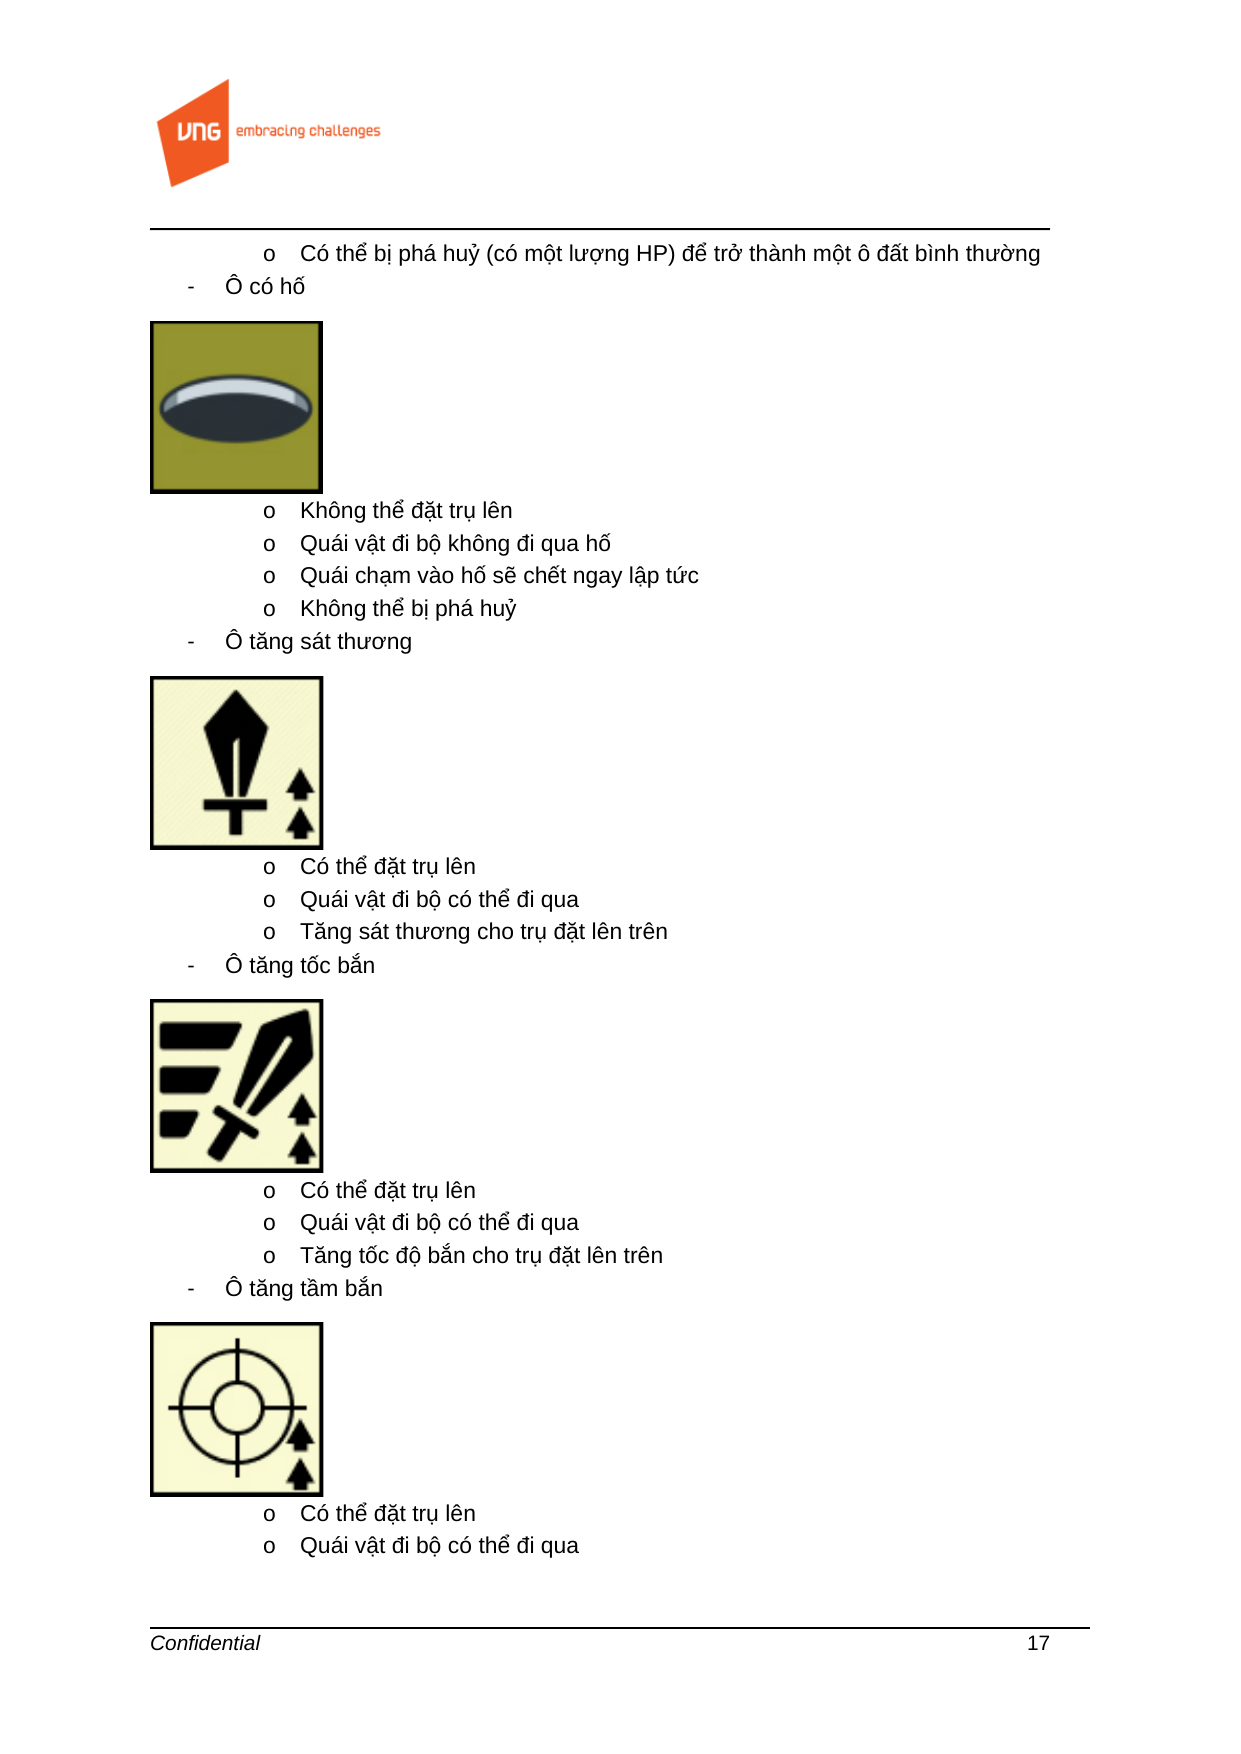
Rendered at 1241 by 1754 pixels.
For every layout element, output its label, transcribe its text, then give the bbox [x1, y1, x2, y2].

list Quái vật đi bộ không đi qua hố [262, 530, 1090, 558]
list Tăng sát thương cho trụ đặt lên trên [262, 918, 1090, 947]
list Ô có hố [187, 272, 1090, 300]
picture [150, 676, 324, 850]
picture [150, 321, 323, 494]
list Tăng tốc độ bắn cho trụ đặt lên trên [262, 1242, 1090, 1270]
list Có thể đặt trụ lên [262, 853, 1090, 882]
list Ô tăng tốc bắn [187, 951, 1090, 979]
list Có thể đặt trụ lên [262, 1500, 1090, 1528]
picture [150, 999, 324, 1173]
list Quái vật đi bộ có thể đi qua [262, 1209, 1090, 1237]
list Ô tăng tầm bắn [187, 1274, 1090, 1302]
list Ô tăng sát thương [187, 627, 1090, 655]
list Có thể bị phá huỷ (có một lượng HP) để trở thành một ô đất bình thường [262, 239, 1090, 268]
list Không thể đặt trụ lên [262, 497, 1090, 526]
picture [150, 75, 386, 192]
list Không thể bị phá huỷ [262, 595, 1090, 623]
picture [150, 1322, 324, 1497]
list Quái vật đi bộ có thể đi qua [262, 886, 1090, 914]
list Quái chạm vào hố sẽ chết ngay lập tức [262, 562, 1090, 591]
list Có thể đặt trụ lên [262, 1177, 1090, 1205]
list Quái vật đi bộ có thể đi qua [262, 1532, 1090, 1561]
